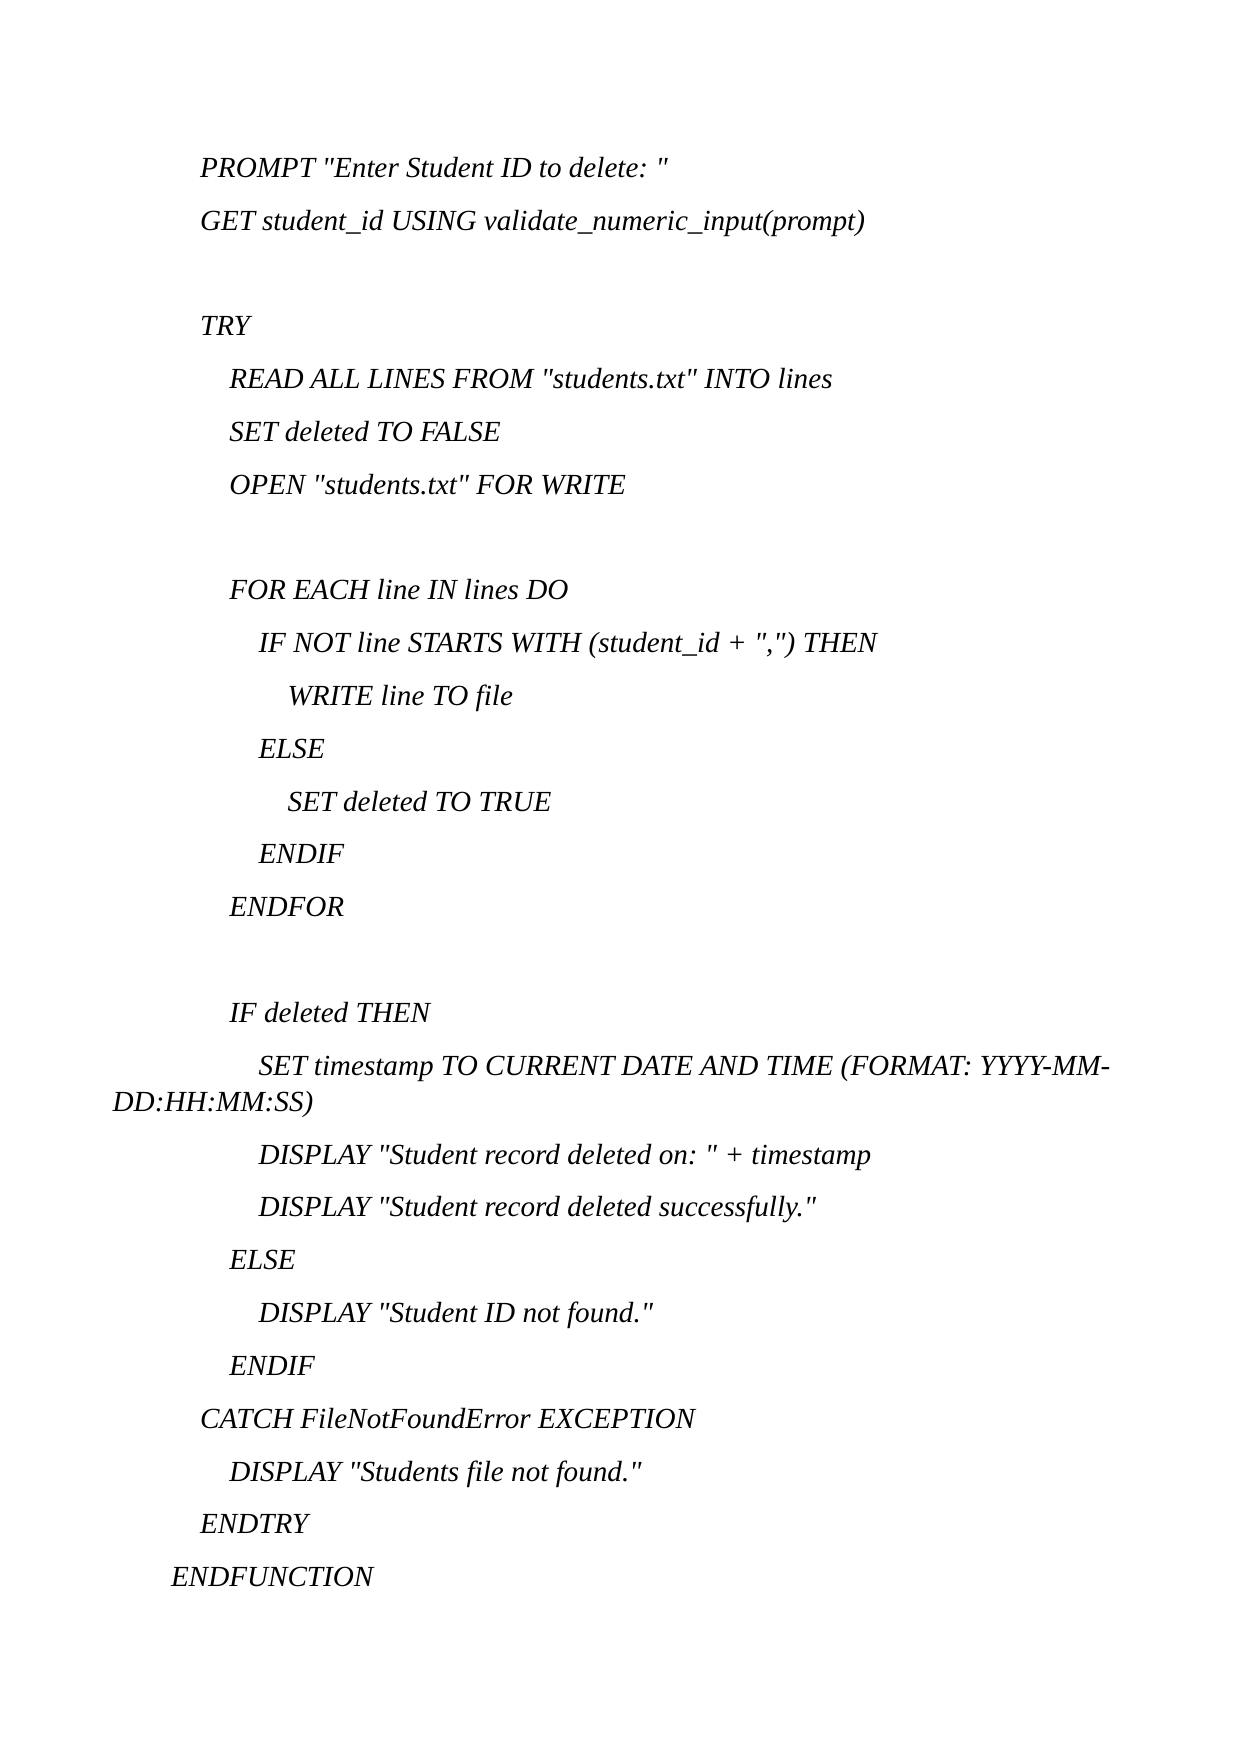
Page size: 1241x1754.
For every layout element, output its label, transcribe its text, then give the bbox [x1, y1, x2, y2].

text FOR EACH line IN lines DO [112, 572, 1128, 606]
text ENDIF [112, 1348, 1128, 1382]
text DISPLAY "Student ID not found." [112, 1295, 1128, 1329]
text SET deleted TO FALSE [112, 414, 1128, 448]
text READ ALL LINES FROM "students.txt" INTO lines [112, 361, 1128, 395]
text ENDTRY [112, 1506, 1128, 1540]
text DISPLAY "Students file not found." [112, 1454, 1128, 1487]
text ELSE [112, 1242, 1128, 1276]
text SET deleted TO TRUE [112, 784, 1128, 817]
text ENDIF [112, 837, 1128, 870]
text TRY [112, 308, 1128, 342]
text DISPLAY "Student record deleted successfully." [112, 1189, 1128, 1223]
text ENDFUNCTION [112, 1559, 1128, 1593]
text WRITE line TO file [112, 678, 1128, 712]
text IF deleted THEN [112, 995, 1128, 1028]
text ELSE [112, 731, 1128, 764]
text OPEN "students.txt" FOR WRITE [112, 467, 1128, 500]
text CATCH FileNotFoundError EXCEPTION [112, 1401, 1128, 1434]
text SET timestamp TO CURRENT DATE AND TIME (FORMAT: YYYY-MM-DD:HH:MM:SS) [112, 1048, 1128, 1117]
text IF NOT line STARTS WITH (student_id + ",") THEN [112, 625, 1128, 659]
text DISPLAY "Student record deleted on: " + timestamp [112, 1137, 1128, 1170]
text GET student_id USING validate_numeric_input(prompt) [112, 203, 1128, 236]
text PROMPT "Enter Student ID to delete: " [112, 150, 1128, 183]
text ENDFOR [112, 889, 1128, 923]
